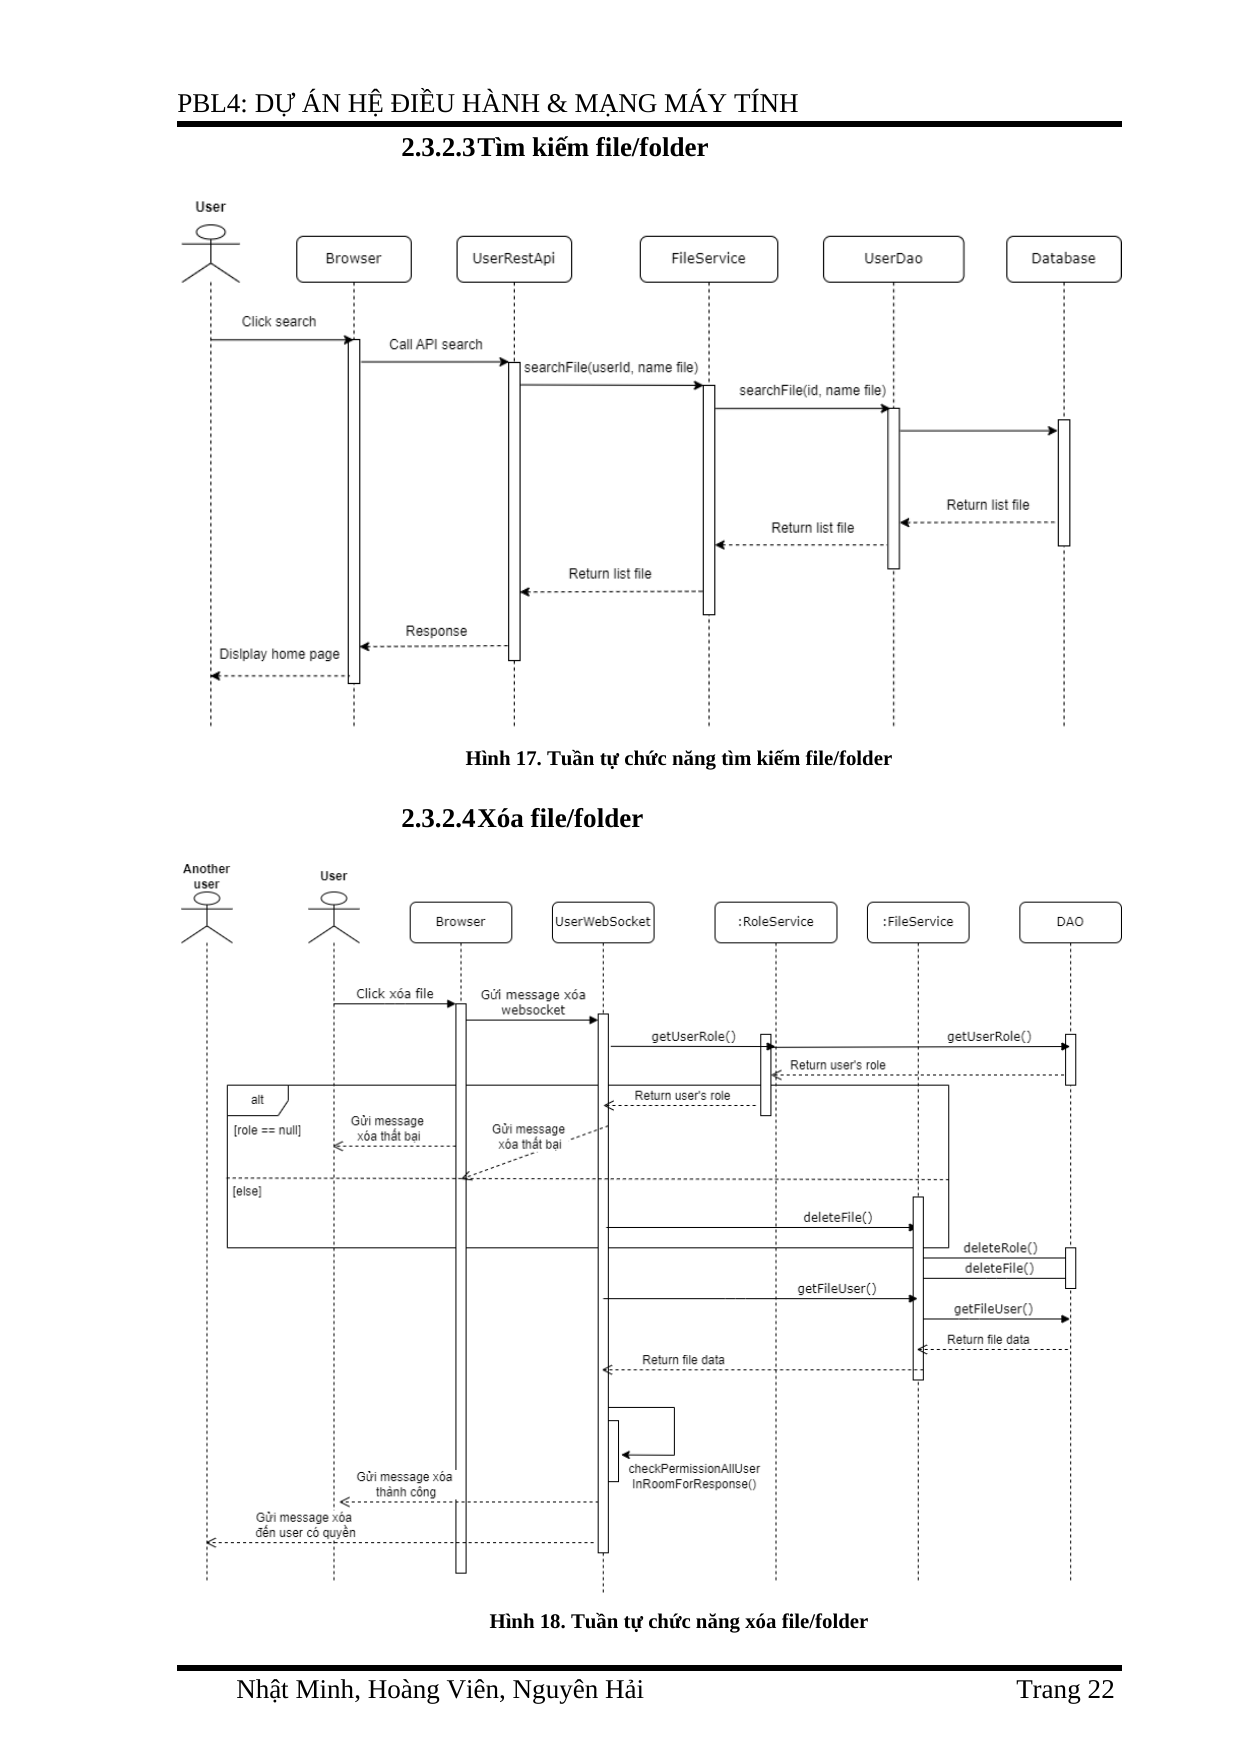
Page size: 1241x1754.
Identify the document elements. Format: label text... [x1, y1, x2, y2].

subtitle Xóa file/folder [342, 802, 1122, 833]
text Hình 17. Tuần tự chức năng tìm kiếm file/folder [177, 746, 1122, 770]
subtitle Tìm kiếm file/folder [342, 132, 1122, 163]
text Hình 18. Tuần tự chức năng xóa file/folder [177, 1609, 1122, 1633]
picture [177, 190, 1122, 730]
picture [177, 861, 1122, 1594]
